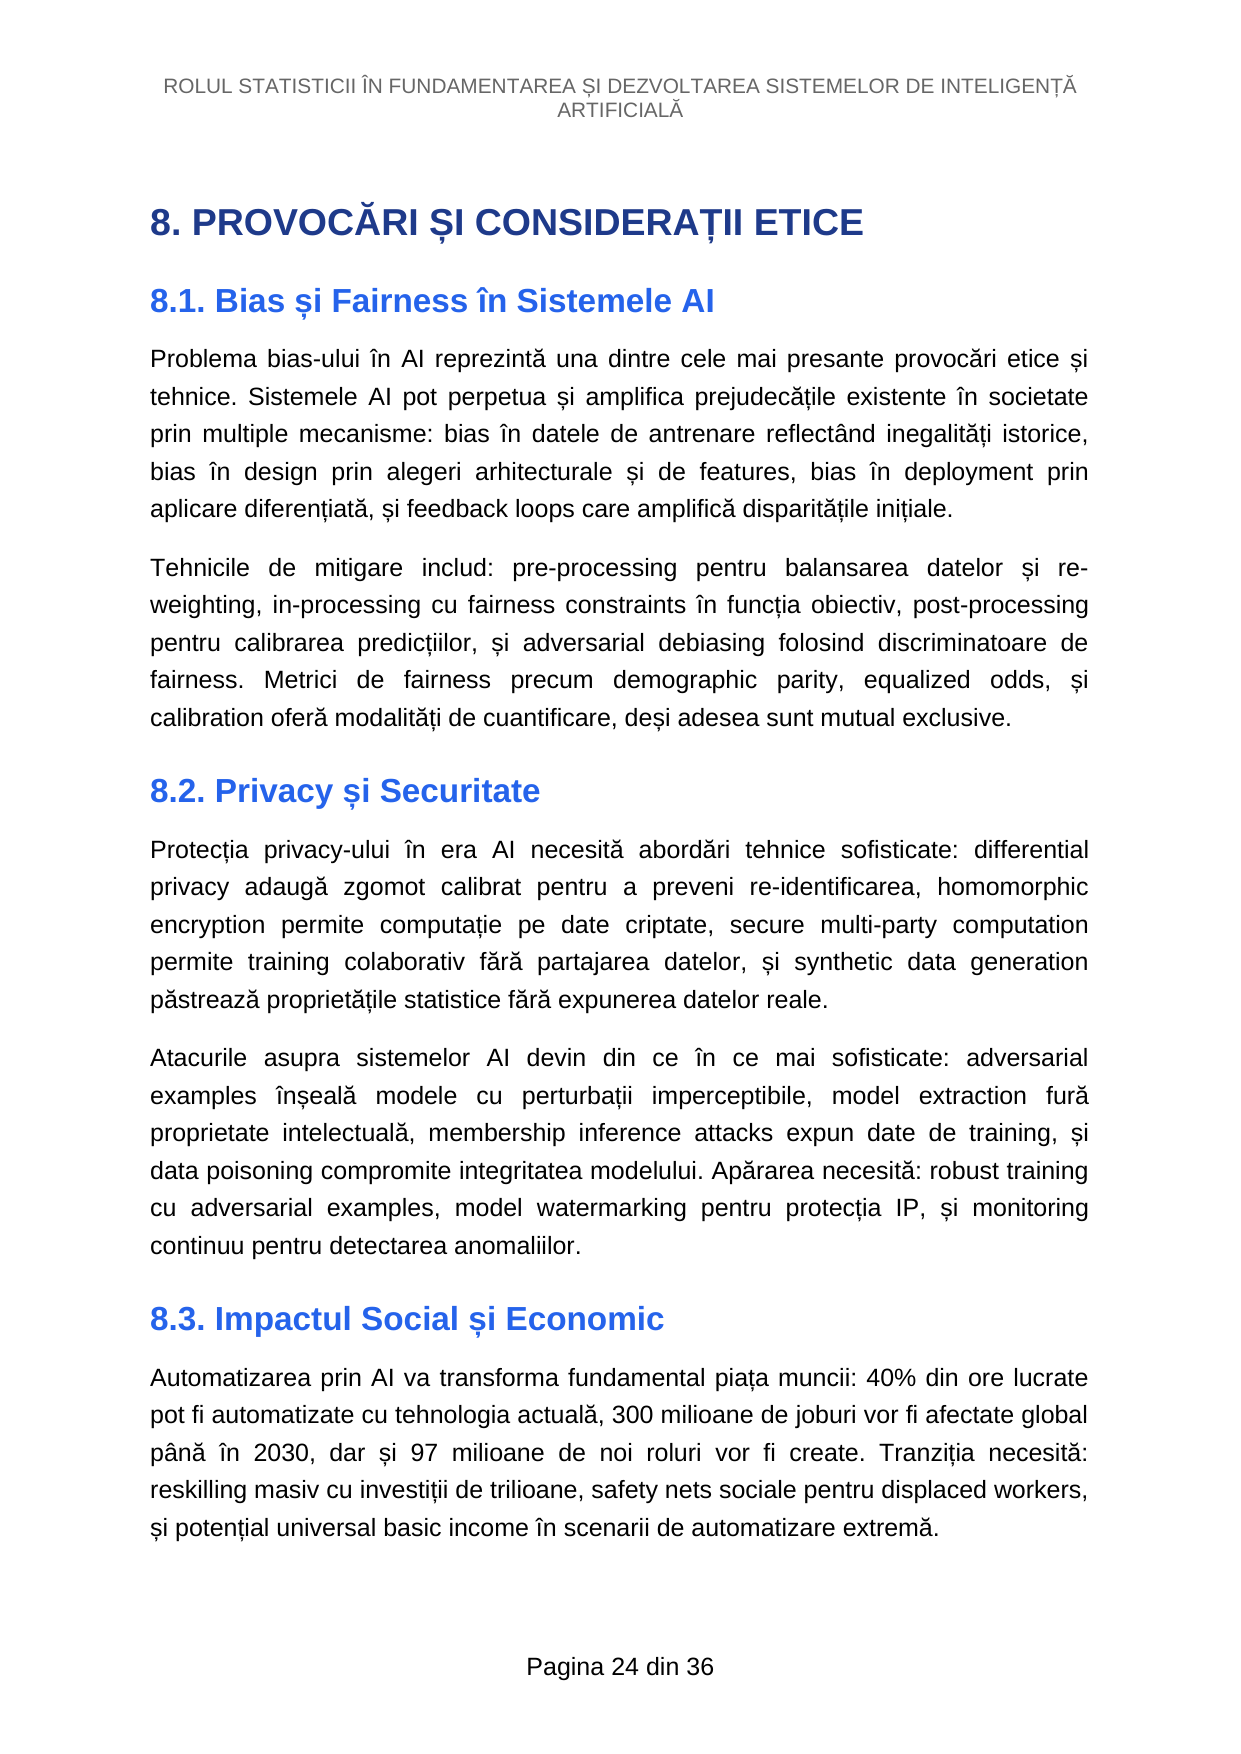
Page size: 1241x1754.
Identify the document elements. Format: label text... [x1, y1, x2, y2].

text Problema bias-ului în AI reprezintă una dintre cele mai presante provocări etice și tehnice. Sistemele AI pot perpetua și amplifica prejudecățile existente în societate prin multiple mecanisme: bias în datele de antrenare reflectând inegalități istorice, bias în design prin alegeri arhitecturale și de features, bias în deployment prin aplicare diferențiată, și feedback loops care amplifică disparitățile inițiale. [150, 338, 1090, 525]
text Protecția privacy-ului în era AI necesită abordări tehnice sofisticate: differential privacy adaugă zgomot calibrat pentru a preveni re-identificarea, homomorphic encryption permite computație pe date criptate, secure multi-party computation permite training colaborativ fără partajarea datelor, și synthetic data generation păstrează proprietățile statistice fără expunerea datelor reale. [150, 828, 1090, 1016]
subtitle 8.3. Impactul Social și Economic [150, 1299, 1090, 1338]
subtitle 8.2. Privacy și Securitate [150, 771, 1090, 809]
subtitle 8.1. Bias și Fairness în Sistemele AI [150, 281, 1090, 319]
subtitle 8. PROVOCĂRI ȘI CONSIDERAȚII ETICE [150, 200, 1090, 243]
text Tehnicile de mitigare includ: pre-processing pentru balansarea datelor și re-weighting, in-processing cu fairness constraints în funcția obiectiv, post-processing pentru calibrarea predicțiilor, și adversarial debiasing folosind discriminatoare de fairness. Metrici de fairness precum demographic parity, equalized odds, și calibration oferă modalități de cuantificare, deși adesea sunt mutual exclusive. [150, 546, 1090, 734]
text Automatizarea prin AI va transforma fundamental piața muncii: 40% din ore lucrate pot fi automatizate cu tehnologia actuală, 300 milioane de joburi vor fi afectate global până în 2030, dar și 97 milioane de noi roluri vor fi create. Tranziția necesită: reskilling masiv cu investiții de trilioane, safety nets sociale pentru displaced workers, și potențial universal basic income în scenarii de automatizare extremă. [150, 1356, 1090, 1544]
text Atacurile asupra sistemelor AI devin din ce în ce mai sofisticate: adversarial examples înșeală modele cu perturbații imperceptibile, model extraction fură proprietate intelectuală, membership inference attacks expun date de training, și data poisoning compromite integritatea modelului. Apărarea necesită: robust training cu adversarial examples, model watermarking pentru protecția IP, și monitoring continuu pentru detectarea anomaliilor. [150, 1037, 1090, 1262]
